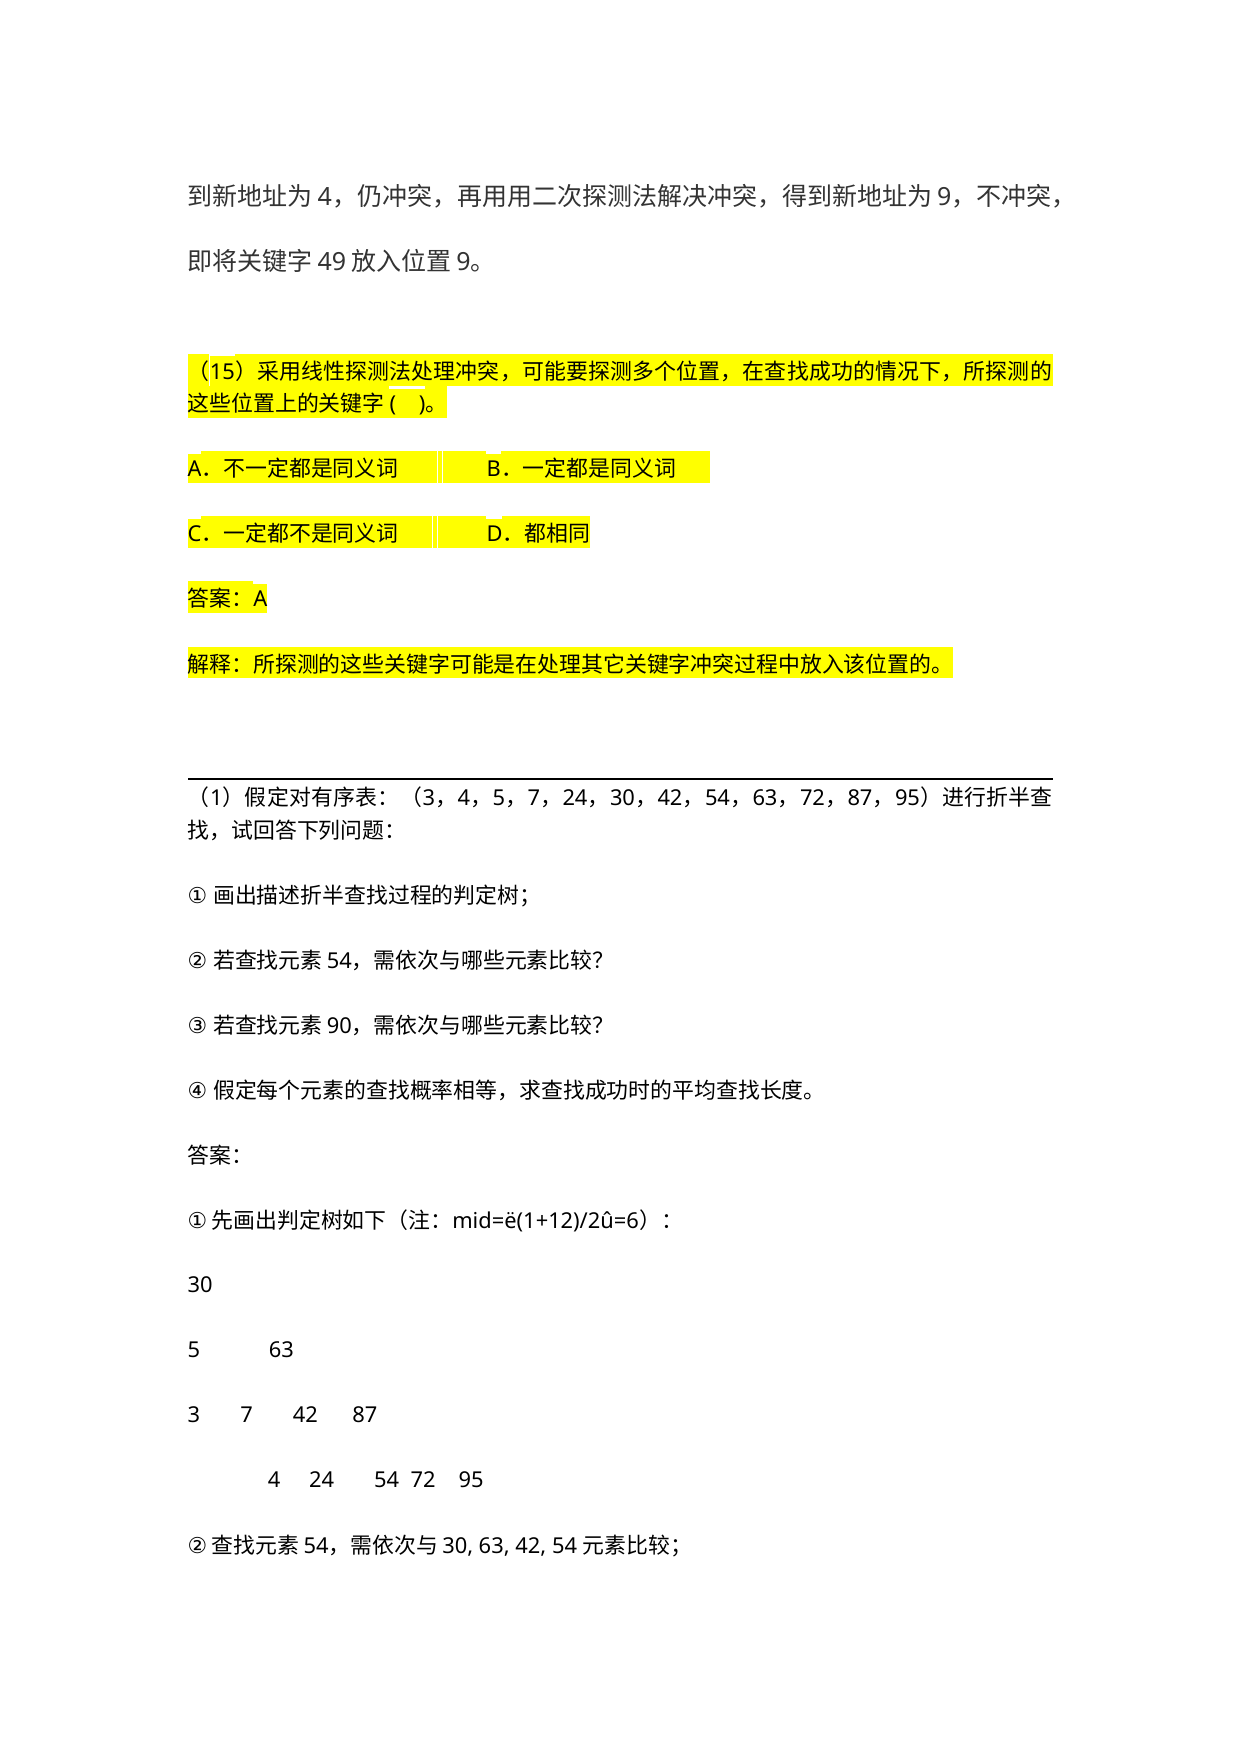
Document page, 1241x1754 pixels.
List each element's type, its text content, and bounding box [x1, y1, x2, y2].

text ① 画出描述折半查找过程的判定树； [187, 877, 1053, 910]
text 答案： [187, 1137, 1053, 1170]
text （15）采用线性探测法处理冲突，可能要探测多个位置，在查找成功的情况下，所探测的这些位置上的关键字 ( )。 [187, 354, 1053, 419]
text ③ 若查找元素90，需依次与哪些元素比较？ [187, 1007, 1053, 1040]
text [187, 162, 1053, 292]
text A．不一定都是同义词 B．一定都是同义词 [187, 451, 1053, 484]
text 5 63 [187, 1332, 1053, 1365]
text ② 若查找元素54，需依次与哪些元素比较？ [187, 942, 1053, 975]
text 解释：所探测的这些关键字可能是在处理其它关键字冲突过程中放入该位置的。 [187, 646, 1053, 679]
text ④ 假定每个元素的查找概率相等，求查找成功时的平均查找长度。 [187, 1072, 1053, 1105]
text 30 [187, 1267, 1053, 1300]
text C．一定都不是同义词 D．都相同 [187, 516, 1053, 549]
text ①先画出判定树如下（注：mid=ë(1+12)/2û=6）： [187, 1202, 1053, 1235]
text （1）假定对有序表：（3，4，5，7，24，30，42，54，63，72，87，95）进行折半查找，试回答下列问题： [187, 780, 1053, 845]
text 4 24 54 72 95 [187, 1462, 1053, 1495]
text 3 7 42 87 [187, 1397, 1053, 1430]
text ②查找元素54，需依次与30, 63, 42, 54 元素比较； [187, 1527, 1053, 1560]
text 答案：A [187, 581, 1053, 614]
